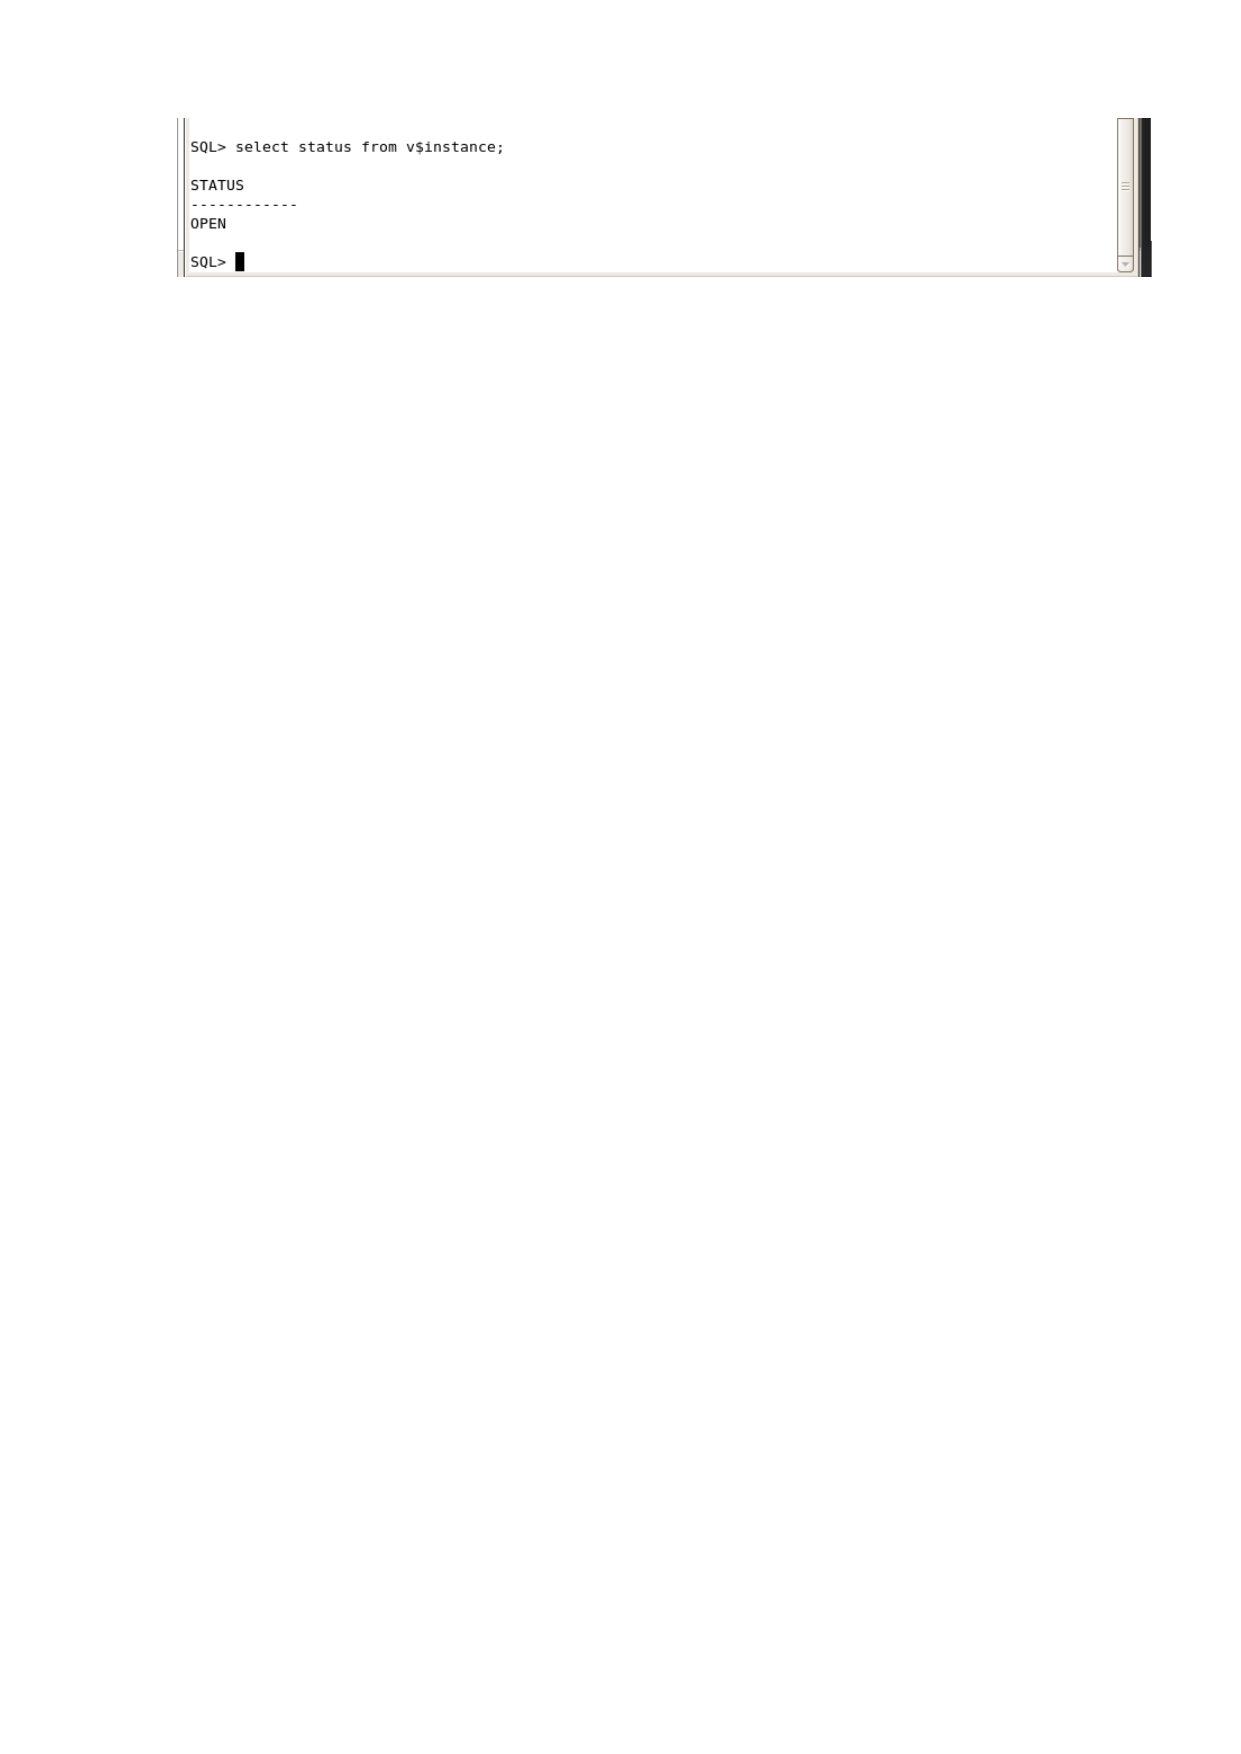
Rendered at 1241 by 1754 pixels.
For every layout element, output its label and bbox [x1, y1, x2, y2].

picture [177, 118, 1152, 277]
